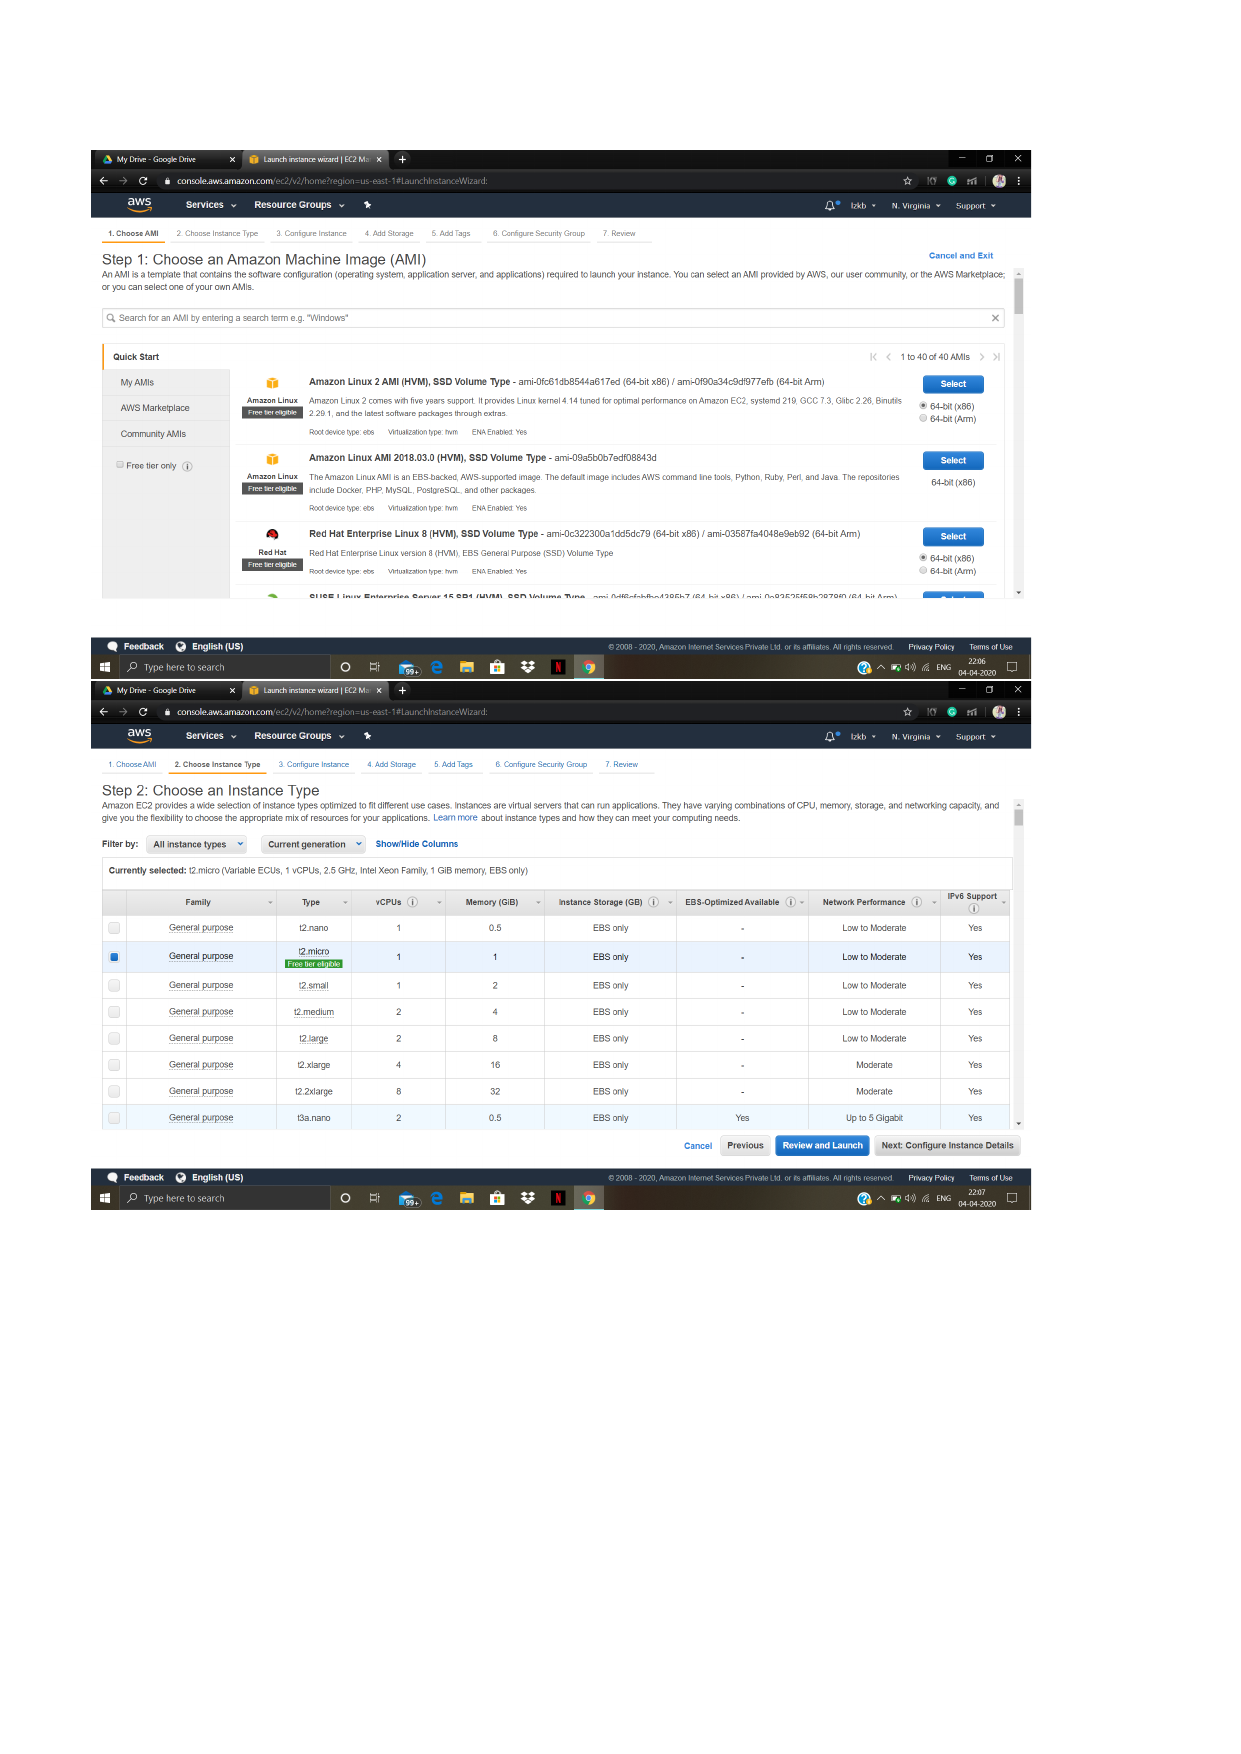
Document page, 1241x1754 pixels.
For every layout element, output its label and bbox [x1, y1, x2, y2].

picture [91, 681, 1032, 1210]
picture [91, 150, 1032, 679]
